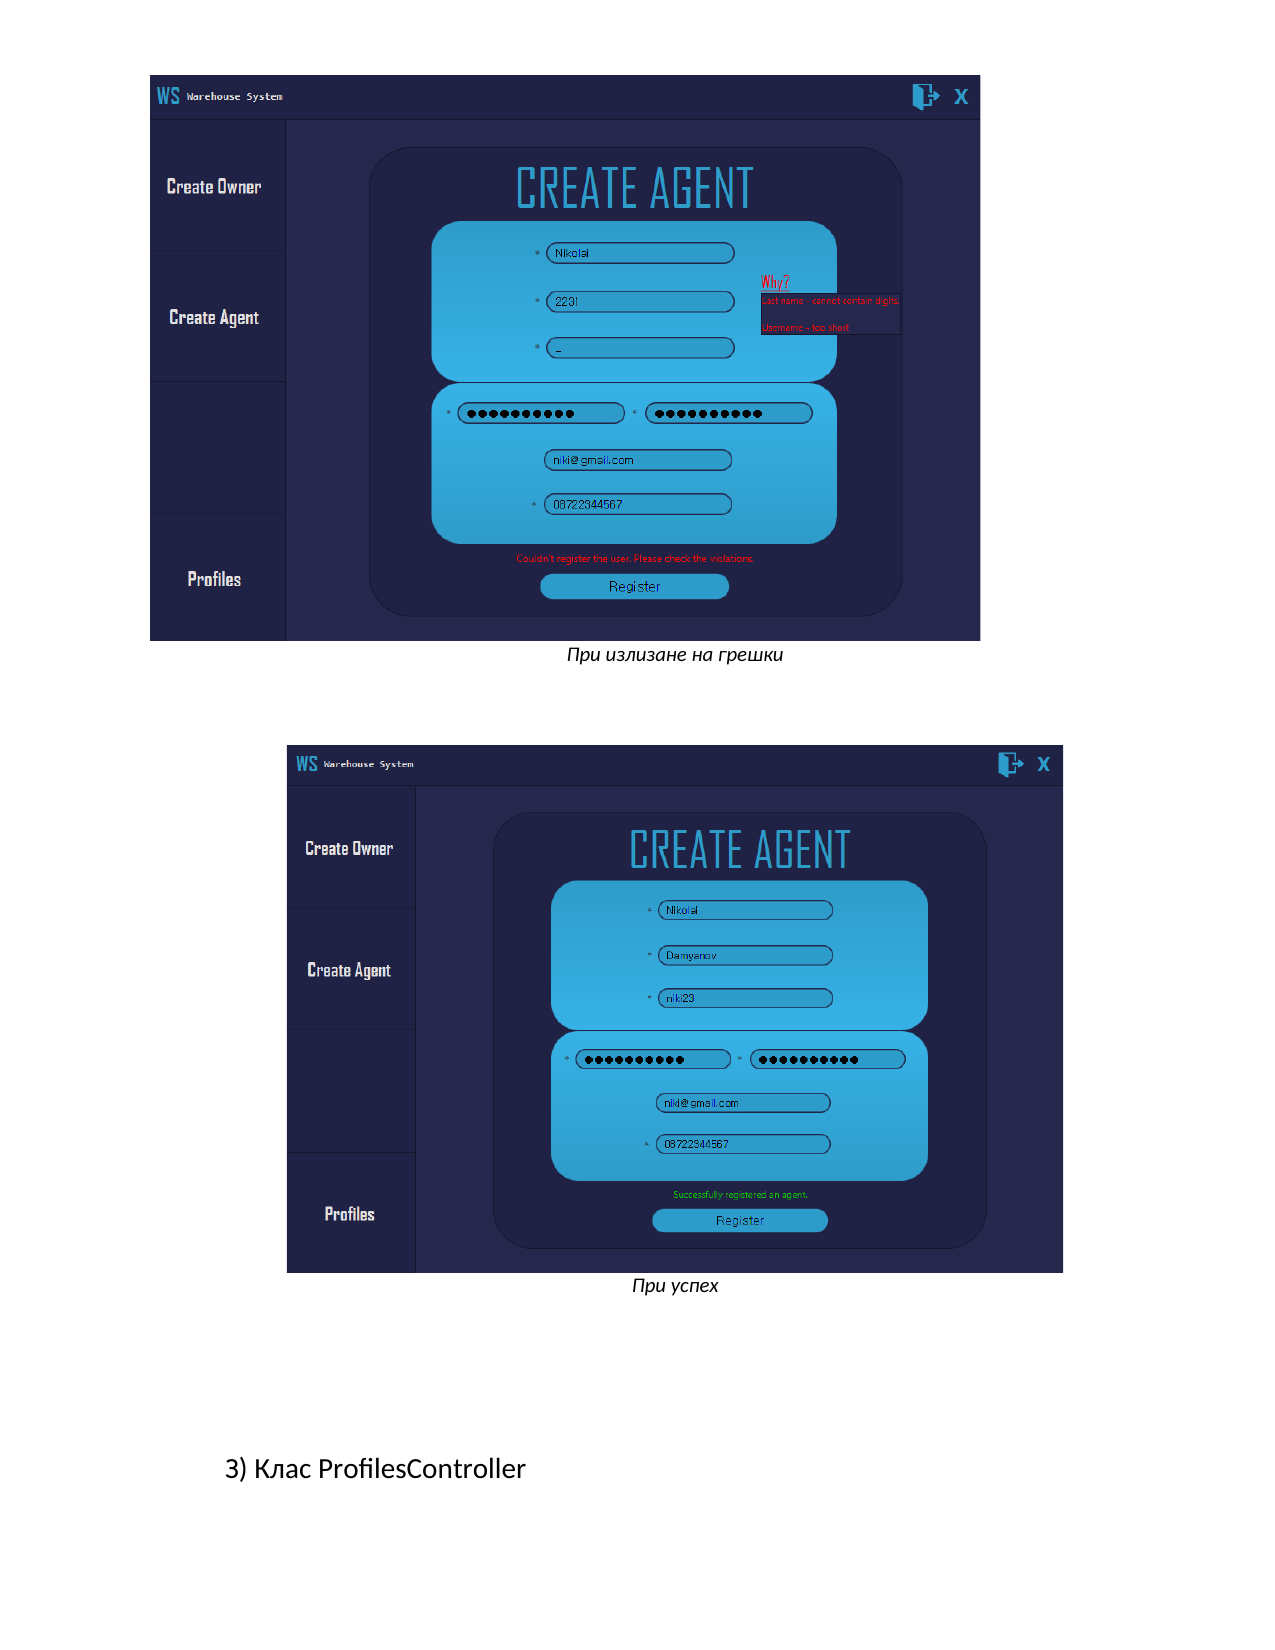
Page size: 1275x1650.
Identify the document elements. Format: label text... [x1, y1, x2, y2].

picture [150, 75, 981, 641]
picture [286, 745, 1064, 1273]
text З) Клас ProfilesController [150, 1451, 1200, 1486]
text При успех [150, 1273, 1200, 1298]
text При излизане на грешки [150, 641, 1200, 666]
